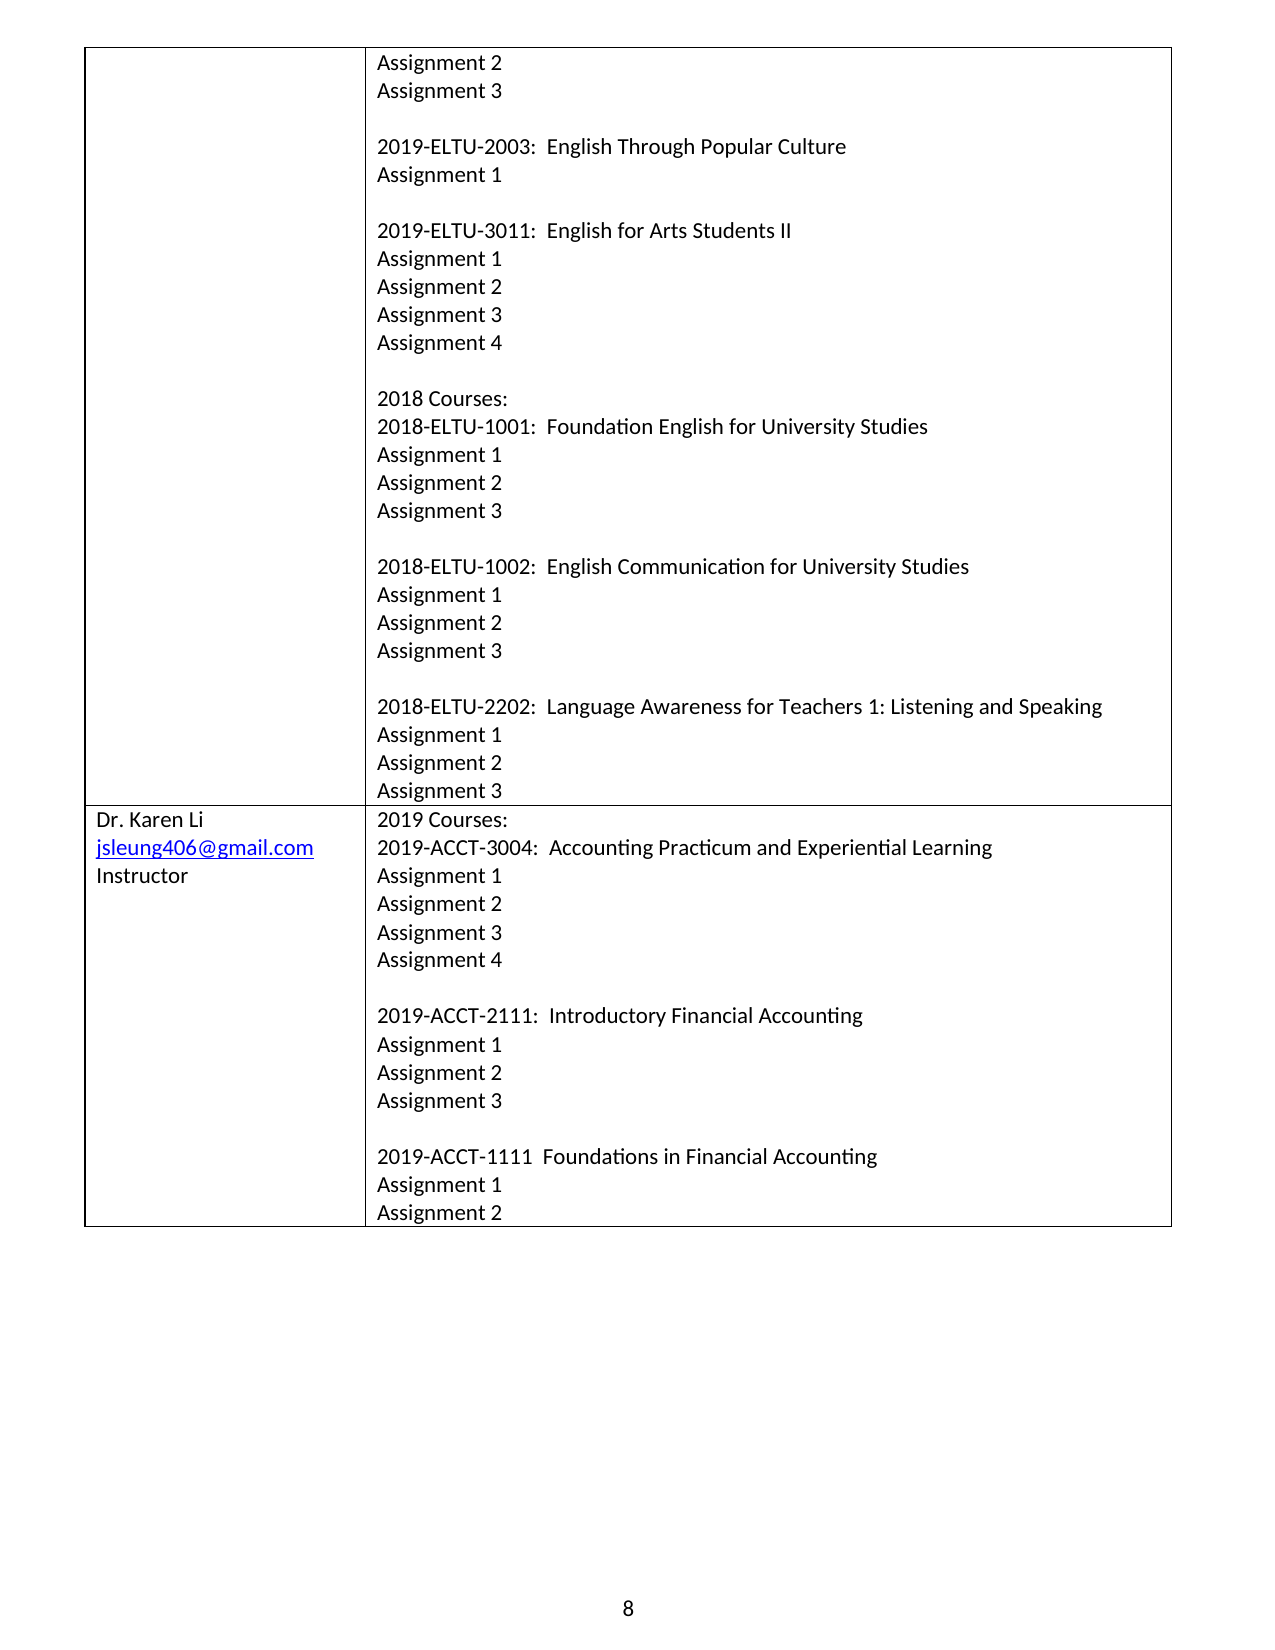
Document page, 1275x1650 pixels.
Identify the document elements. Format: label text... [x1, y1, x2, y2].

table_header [86, 48, 365, 804]
table_cell 2019 Courses: 2019-ACCT-3004: Accounting Practicum and Experiential Learning Assignment 1 Assignment 2 Assignment 3 Assignment 4 2019-ACCT-2111: Introductory Financial Accounting Assignment 1 Assignment 2 Assignment 3 2019-ACCT-1111 Foundations in Financial Accounting Assignment 1 Assignment 2 [366, 806, 1171, 1226]
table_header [366, 48, 1171, 804]
table_cell Dr. Karen Li jsleung406@gmail.com Instructor [86, 806, 365, 1226]
